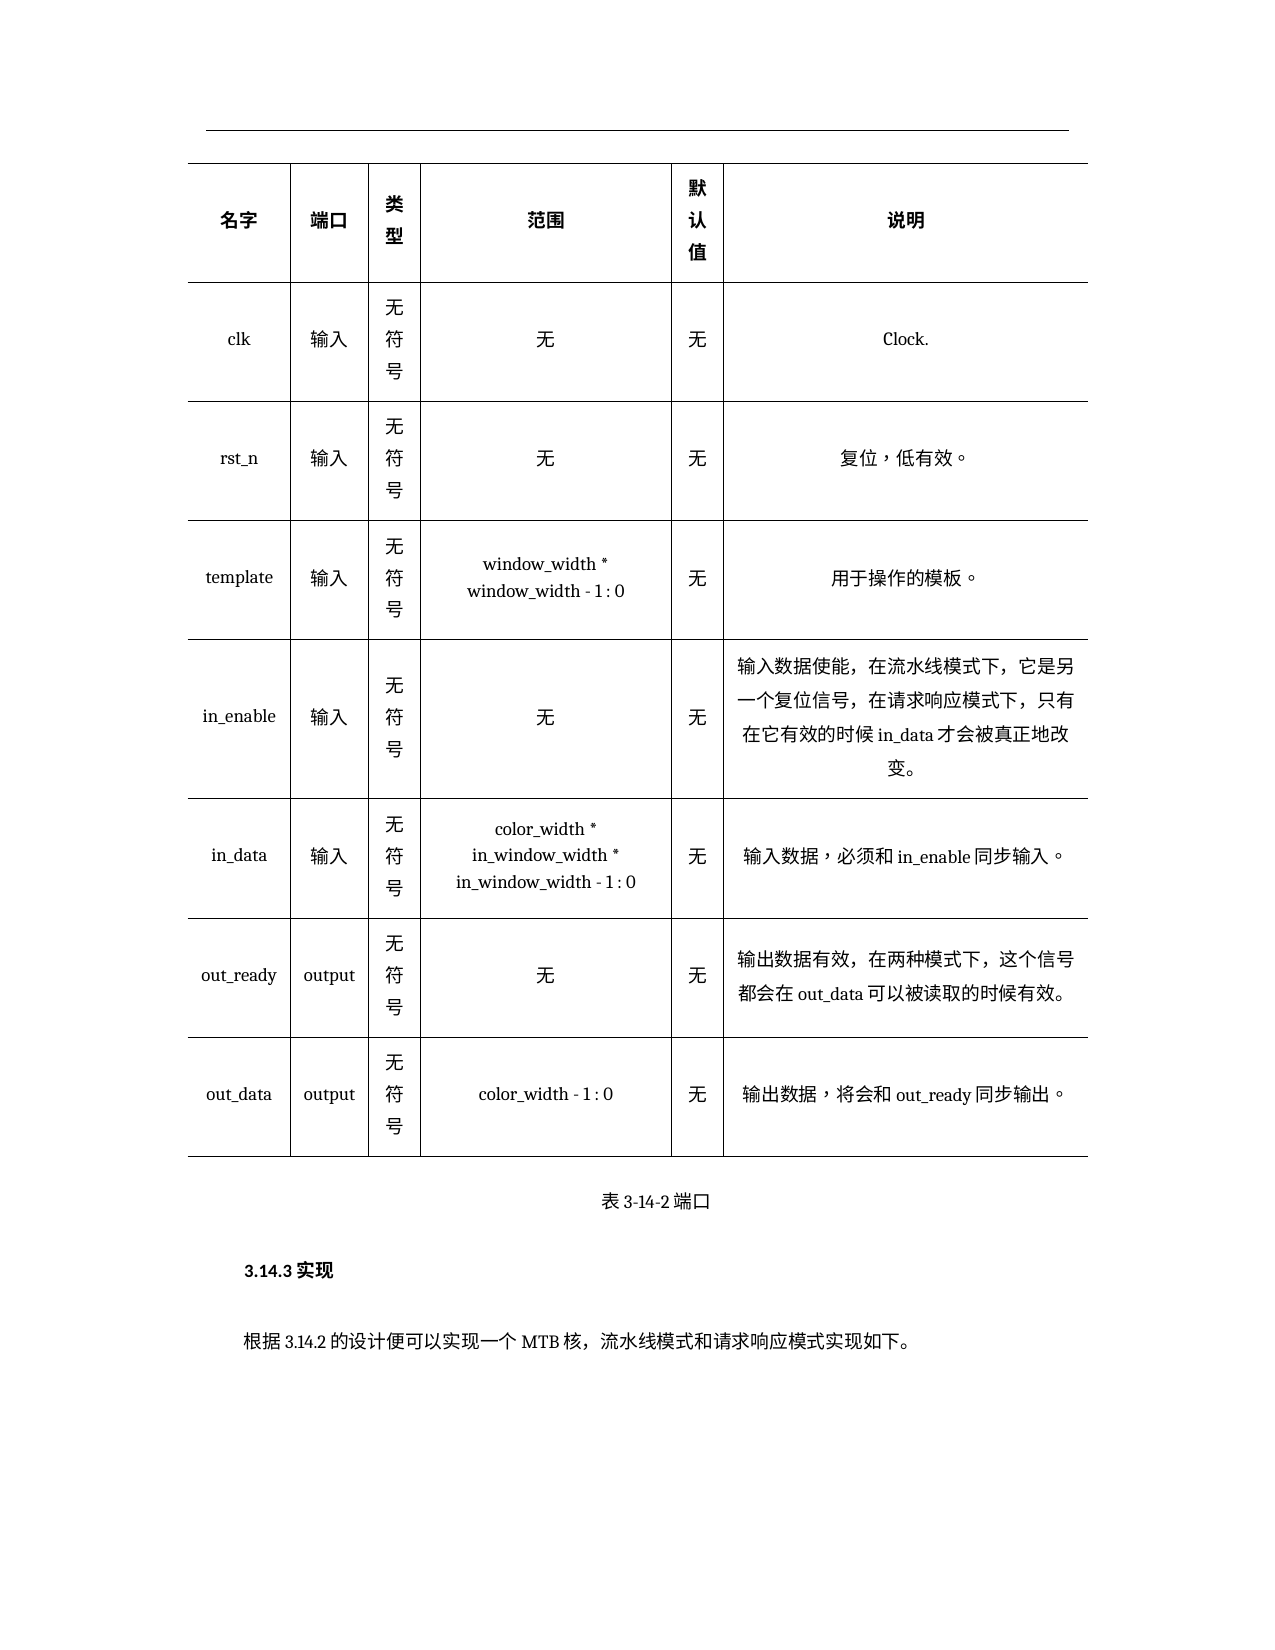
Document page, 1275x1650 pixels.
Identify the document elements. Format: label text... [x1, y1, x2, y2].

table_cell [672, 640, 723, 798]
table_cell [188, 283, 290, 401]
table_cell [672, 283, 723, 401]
text 表3-14-2 端口 [206, 1188, 1069, 1214]
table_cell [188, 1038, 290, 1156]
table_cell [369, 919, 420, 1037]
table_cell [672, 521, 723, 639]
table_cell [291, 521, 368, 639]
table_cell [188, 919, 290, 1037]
table_header 端口 [291, 164, 368, 282]
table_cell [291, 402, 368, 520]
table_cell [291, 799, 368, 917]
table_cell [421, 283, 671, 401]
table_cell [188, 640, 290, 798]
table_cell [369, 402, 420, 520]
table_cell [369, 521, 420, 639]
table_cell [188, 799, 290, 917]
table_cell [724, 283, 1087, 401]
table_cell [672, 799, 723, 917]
text 根据3.14.2的设计便可以实现一个MTB核，流水线模式和请求响应模式实现如下。 [206, 1327, 1069, 1354]
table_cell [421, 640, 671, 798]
table_header 类型 [369, 164, 420, 282]
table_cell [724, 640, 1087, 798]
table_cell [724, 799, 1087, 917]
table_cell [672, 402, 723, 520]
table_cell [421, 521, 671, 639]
table_header 范围 [421, 164, 671, 282]
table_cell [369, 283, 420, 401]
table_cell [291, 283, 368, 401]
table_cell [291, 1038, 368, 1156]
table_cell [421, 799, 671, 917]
table_header 默认值 [672, 164, 723, 282]
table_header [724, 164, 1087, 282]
subtitle 3.14.3 实现 [206, 1258, 1069, 1283]
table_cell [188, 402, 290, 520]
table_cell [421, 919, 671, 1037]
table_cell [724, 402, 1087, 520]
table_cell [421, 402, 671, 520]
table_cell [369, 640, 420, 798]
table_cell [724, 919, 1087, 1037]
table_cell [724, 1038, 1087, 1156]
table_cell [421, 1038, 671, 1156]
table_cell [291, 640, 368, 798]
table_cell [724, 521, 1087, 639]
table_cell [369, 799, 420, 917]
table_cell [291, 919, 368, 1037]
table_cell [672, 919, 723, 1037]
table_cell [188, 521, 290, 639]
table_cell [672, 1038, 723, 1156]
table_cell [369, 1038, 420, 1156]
table_header 名字 [188, 164, 290, 282]
